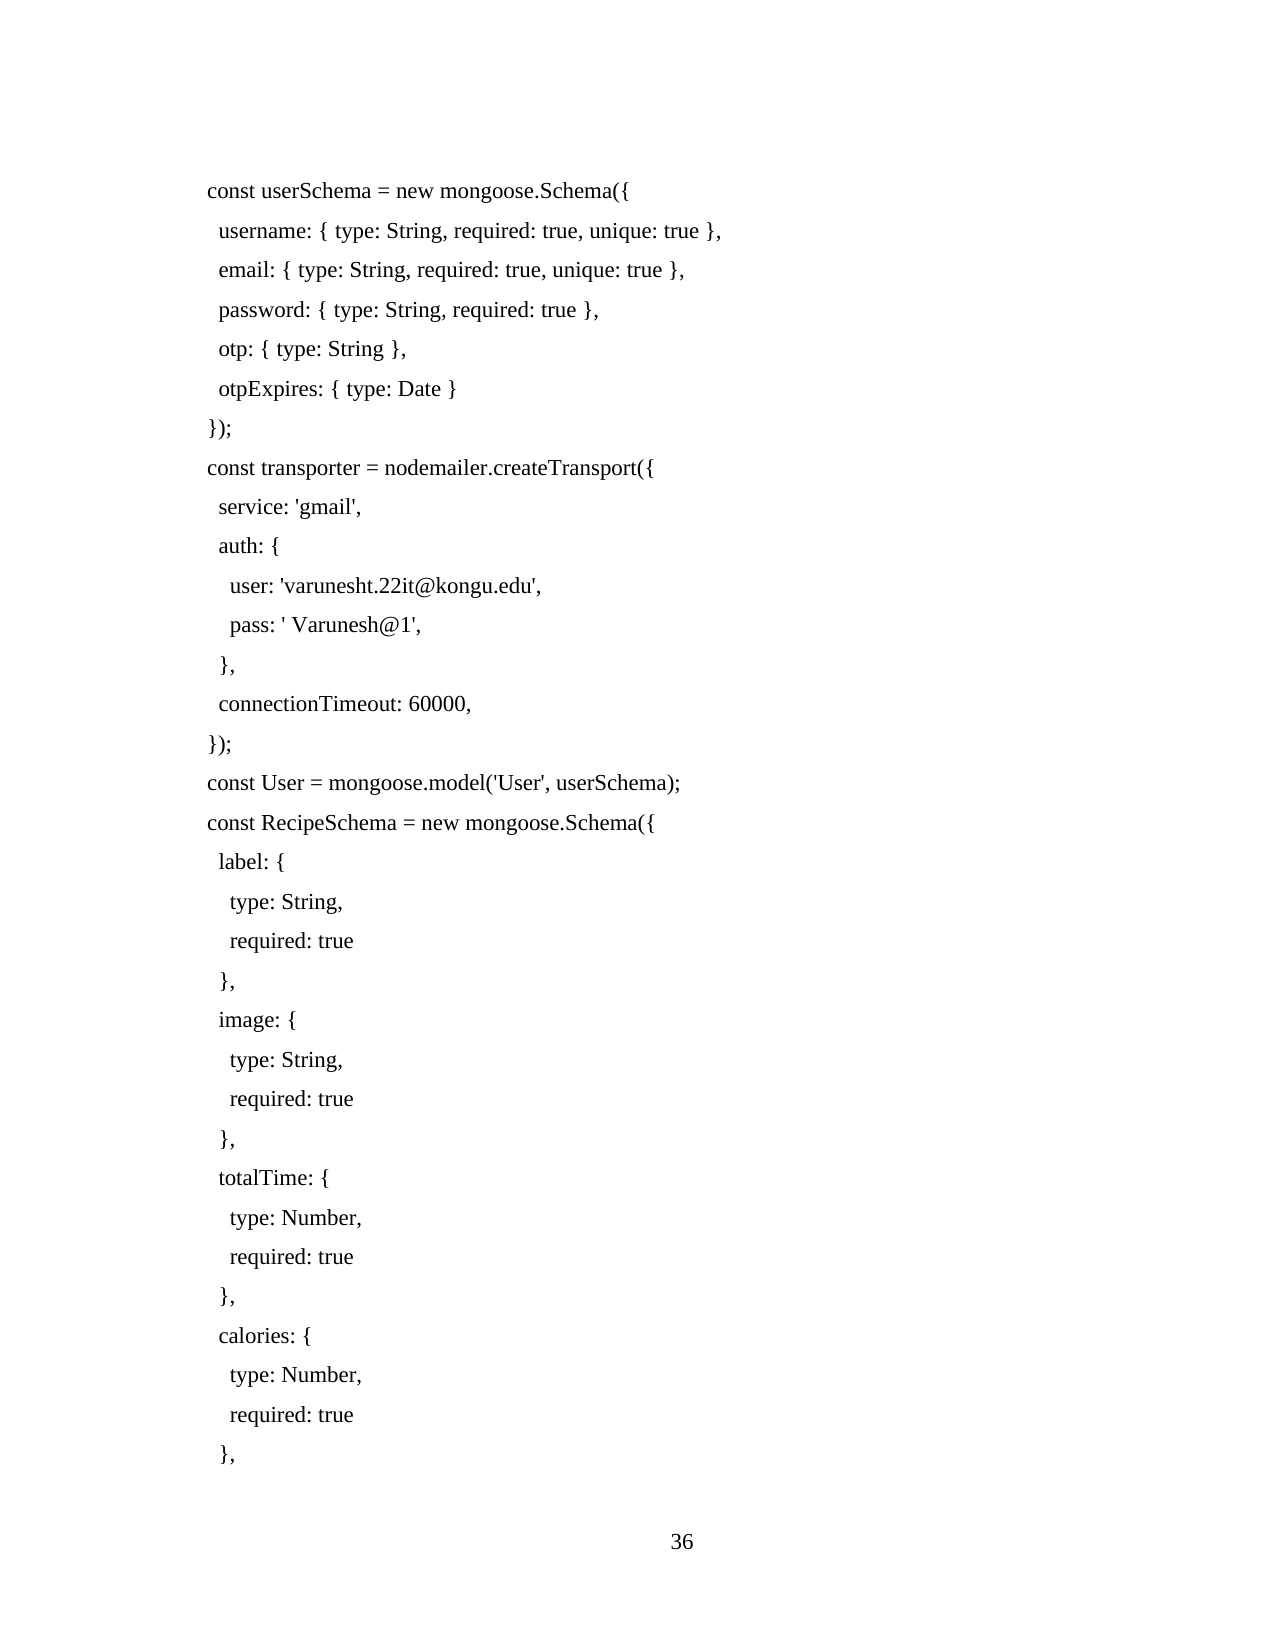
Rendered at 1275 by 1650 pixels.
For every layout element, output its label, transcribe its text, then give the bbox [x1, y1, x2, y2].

text otp: { type: String }, [207, 335, 1157, 361]
text totalTime: { [207, 1164, 1157, 1191]
text }, [207, 651, 1157, 677]
text }); [207, 730, 1157, 756]
text }, [207, 1125, 1157, 1151]
text const transporter = nodemailer.createTransport({ [207, 453, 1157, 480]
text required: true [207, 1085, 1157, 1112]
text email: { type: String, required: true, unique: true }, [207, 256, 1157, 282]
text connectionTimeout: 60000, [207, 690, 1157, 717]
text label: { [207, 848, 1157, 875]
text }); [207, 414, 1157, 440]
text service: 'gmail', [207, 493, 1157, 519]
text username: { type: String, required: true, unique: true }, [207, 217, 1157, 243]
text auth: { [207, 532, 1157, 559]
text required: true [207, 1401, 1157, 1427]
text required: true [207, 927, 1157, 954]
text }, [207, 1283, 1157, 1309]
text image: { [207, 1006, 1157, 1033]
text calories: { [207, 1322, 1157, 1348]
text otpExpires: { type: Date } [207, 374, 1157, 401]
text }, [207, 967, 1157, 993]
text const userSchema = new mongoose.Schema({ [207, 177, 1157, 203]
text type: String, [207, 1046, 1157, 1072]
text const User = mongoose.model('User', userSchema); [207, 769, 1157, 796]
text user: 'varunesht.22it@kongu.edu', [207, 572, 1157, 598]
text const RecipeSchema = new mongoose.Schema({ [207, 809, 1157, 835]
text type: Number, [207, 1362, 1157, 1388]
text password: { type: String, required: true }, [207, 296, 1157, 322]
text pass: ' Varunesh@1', [207, 611, 1157, 638]
text type: Number, [207, 1204, 1157, 1230]
text required: true [207, 1243, 1157, 1269]
text type: String, [207, 888, 1157, 914]
text }, [207, 1441, 1157, 1467]
